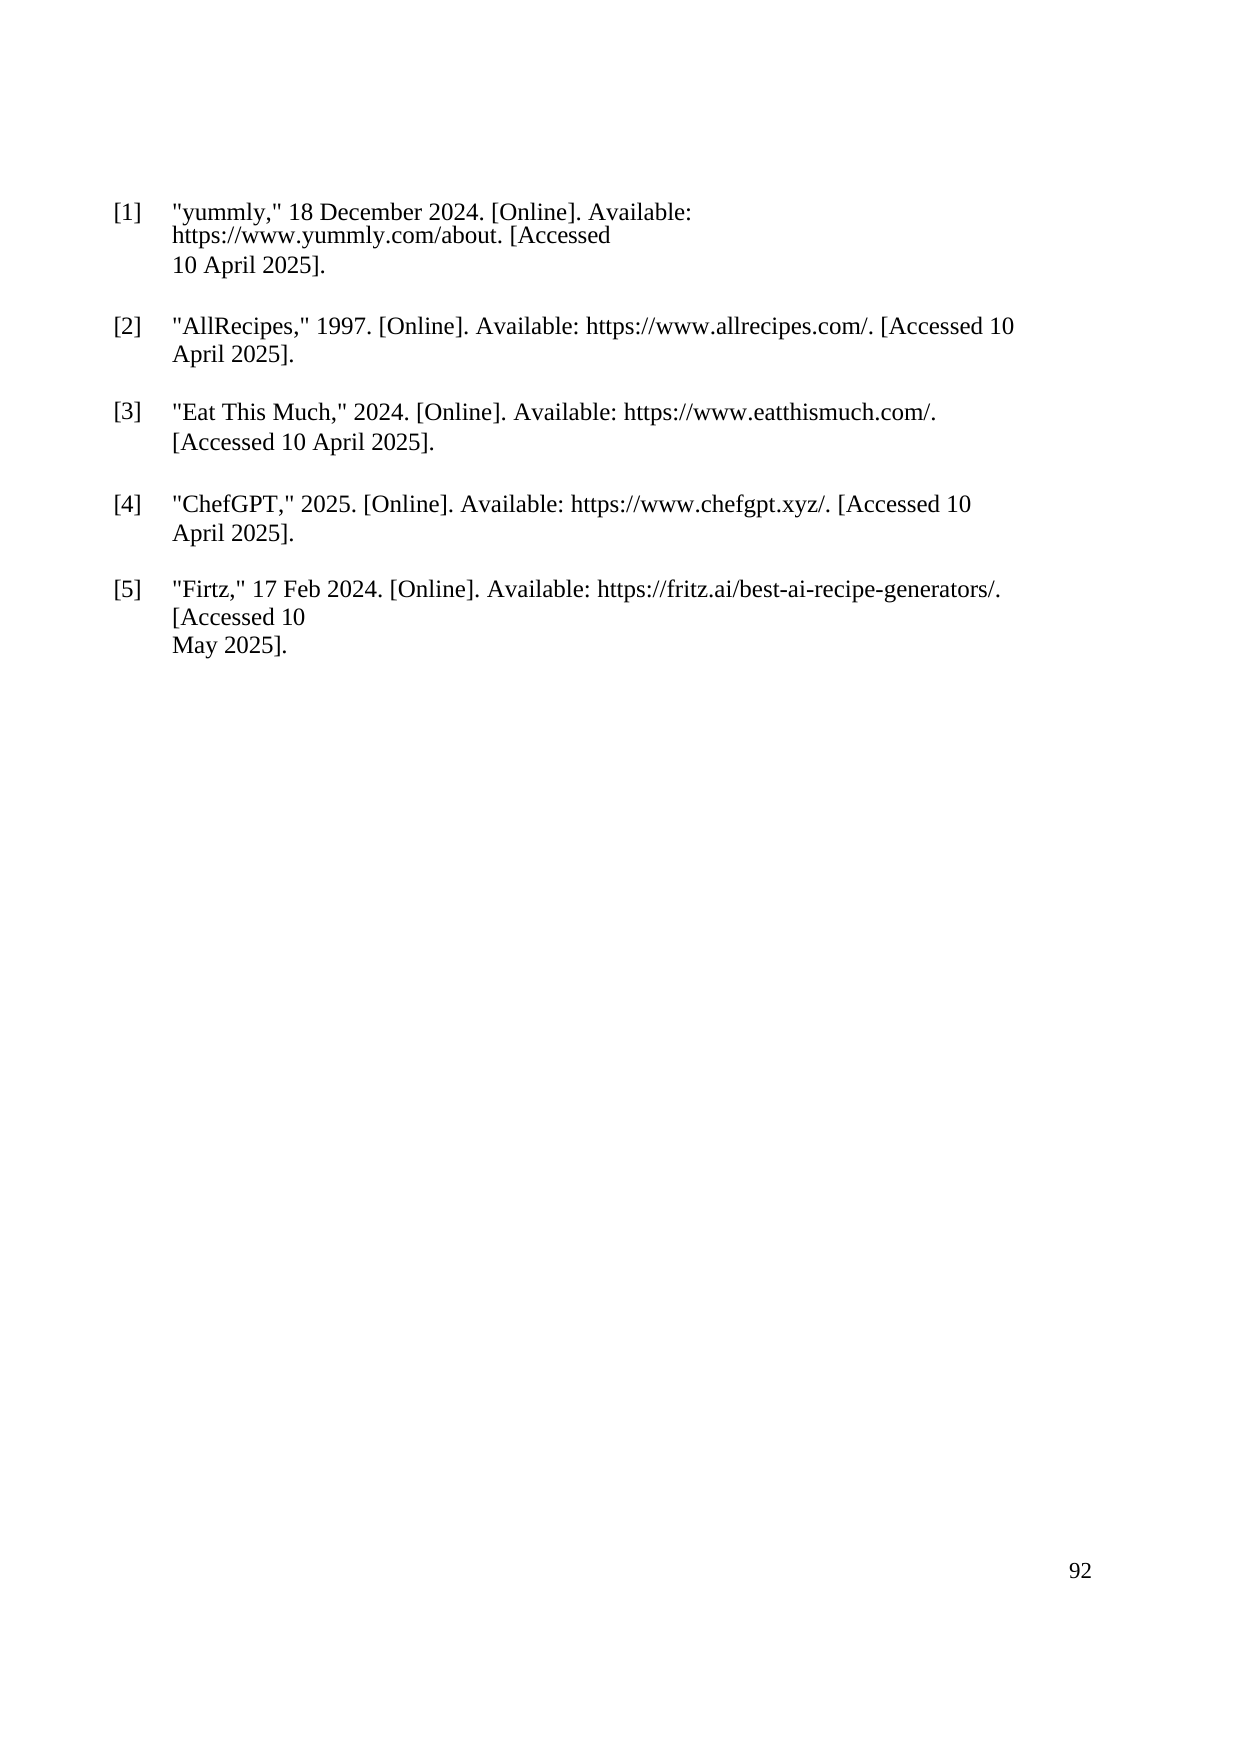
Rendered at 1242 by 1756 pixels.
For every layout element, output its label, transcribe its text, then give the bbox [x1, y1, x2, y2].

table_cell [4] [84, 480, 169, 564]
table_cell [3] [84, 386, 169, 480]
table_header [1] [84, 201, 169, 302]
table_header "yummly," 18 December 2024. [Online]. Available: https://www.yummly.com/about. [Accessed 10 April 2025]. [169, 201, 1024, 302]
table_cell "AllRecipes," 1997. [Online]. Available: https://www.allrecipes.com/. [Accessed 10 April 2025]. [169, 302, 1024, 386]
table_cell "Firtz," 17 Feb 2024. [Online]. Available: https://fritz.ai/best-ai-recipe-generators/. [Accessed 10 May 2025]. [169, 564, 1024, 659]
table_cell [5] [84, 564, 169, 659]
table_cell [2] [84, 302, 169, 386]
table_cell "Eat This Much," 2024. [Online]. Available: https://www.eatthismuch.com/. [Accessed 10 April 2025]. [169, 386, 1024, 480]
table_cell "ChefGPT," 2025. [Online]. Available: https://www.chefgpt.xyz/. [Accessed 10 April 2025]. [169, 480, 1024, 564]
